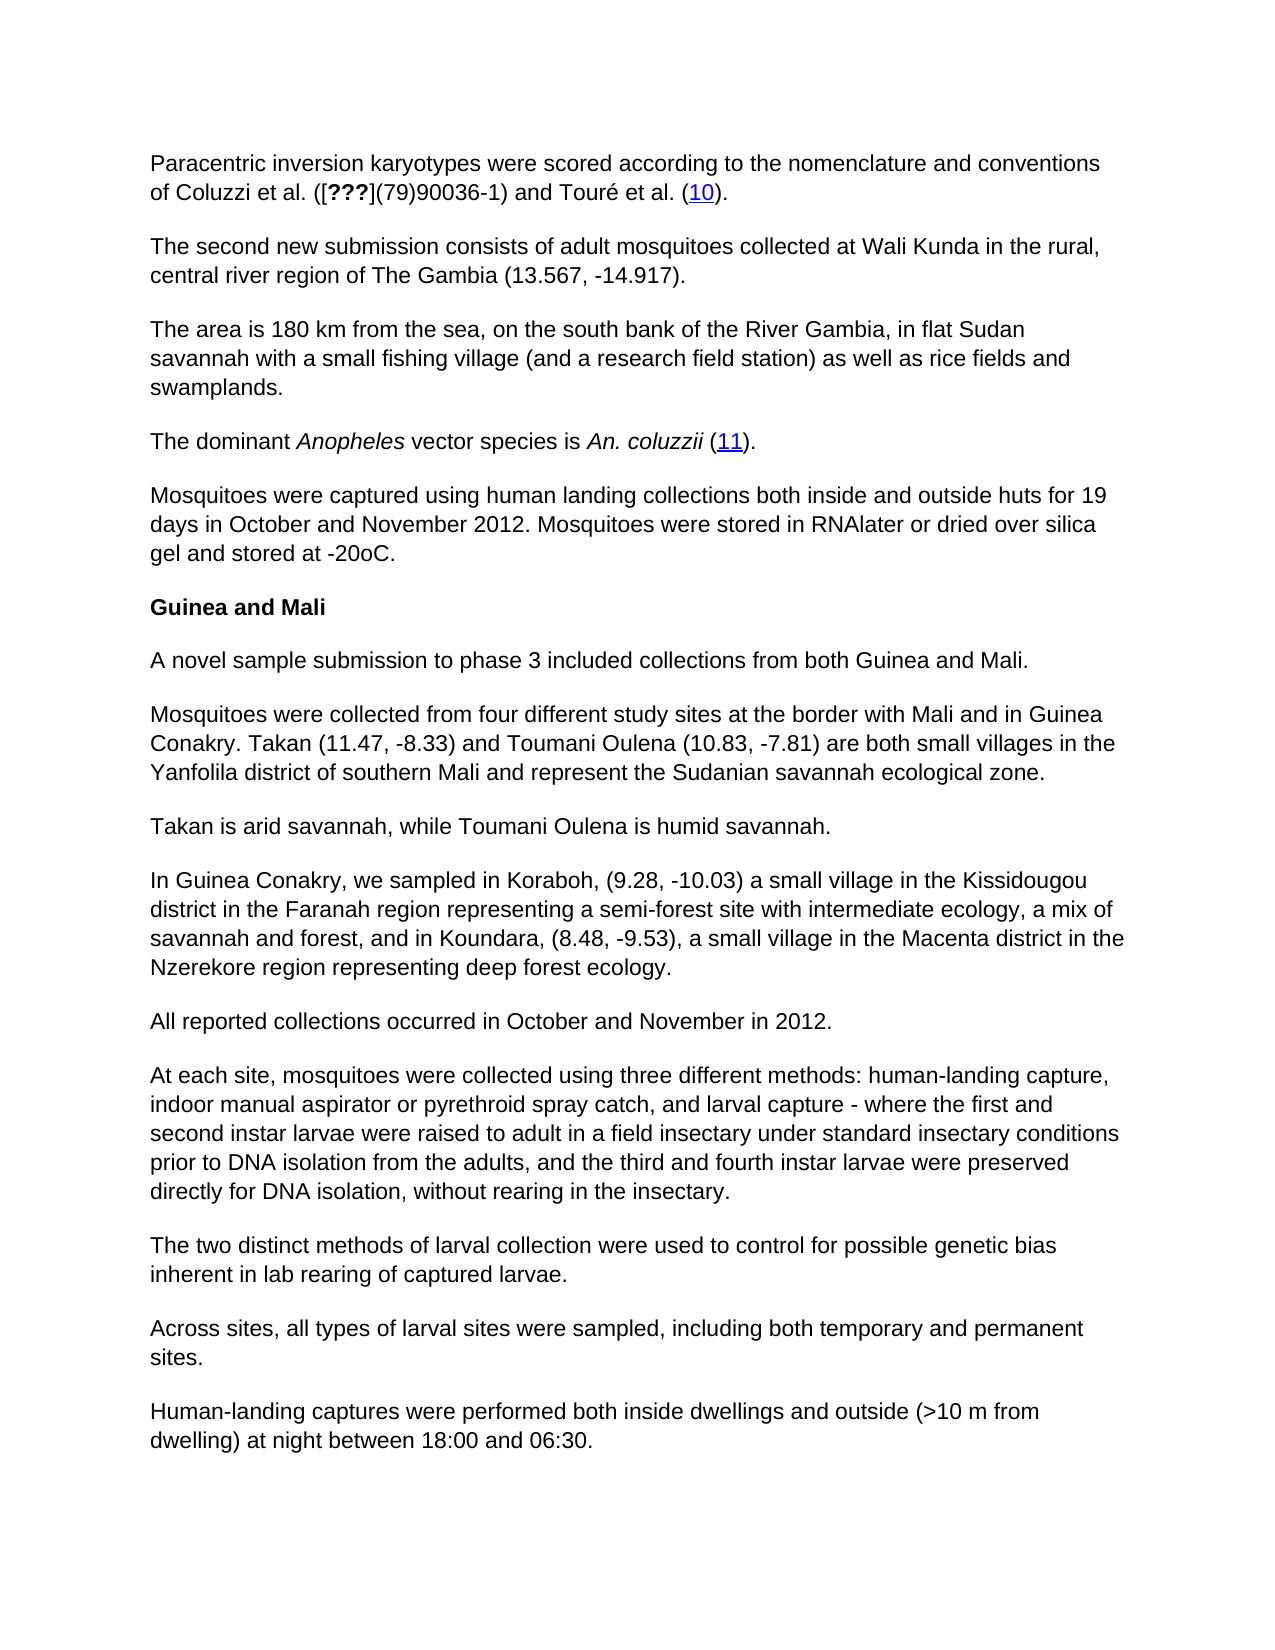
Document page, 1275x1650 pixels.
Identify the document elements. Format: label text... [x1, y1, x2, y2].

text The dominant Anopheles vector species is An. coluzzii (11). [150, 428, 1125, 454]
text In Guinea Conakry, we sampled in Koraboh, (9.28, -10.03) a small village in the Kissidougou district in the Faranah region representing a semi-forest site with intermediate ecology, a mix of savannah and forest, and in Koundara, (8.48, -9.53), a small village in the Macenta district in the Nzerekore region representing deep forest ecology. [150, 867, 1125, 981]
text Paracentric inversion karyotypes were scored according to the nomenclature and conventions of Coluzzi et al. ([???](79)90036-1) and Touré et al. (10). [150, 150, 1125, 205]
text All reported collections occurred in October and November in 2012. [150, 1008, 1125, 1034]
text Mosquitoes were captured using human landing collections both inside and outside huts for 19 days in October and November 2012. Mosquitoes were stored in RNAlater or dried over silica gel and stored at -20oC. [150, 482, 1125, 566]
text A novel sample submission to phase 3 included collections from both Guinea and Mali. [150, 647, 1125, 674]
text The two distinct methods of larval collection were used to control for possible genetic bias inherent in lab rearing of captured larvae. [150, 1232, 1125, 1287]
text Across sites, all types of larval sites were sampled, including both temporary and permanent sites. [150, 1315, 1125, 1370]
text Mosquitoes were collected from four different study sites at the border with Mali and in Guinea Conakry. Takan (11.47, -8.33) and Toumani Oulena (10.83, -7.81) are both small villages in the Yanfolila district of southern Mali and represent the Sudanian savannah ecological zone. [150, 701, 1125, 786]
text Guinea and Mali [150, 593, 1125, 620]
text The second new submission consists of adult mosquitoes collected at Wali Kunda in the rural, central river region of The Gambia (13.567, -14.917). [150, 233, 1125, 288]
text Takan is arid savannah, while Toumani Oulena is humid savannah. [150, 813, 1125, 840]
text At each site, mosquitoes were collected using three different methods: human-landing capture, indoor manual aspirator or pyrethroid spray catch, and larval capture - where the first and second instar larvae were raised to adult in a field insectary under standard insectary conditions prior to DNA isolation from the adults, and the third and fourth instar larvae were preserved directly for DNA isolation, without rearing in the insectary. [150, 1062, 1125, 1204]
text Human-landing captures were performed both inside dwellings and outside (>10 m from dwelling) at night between 18:00 and 06:30. [150, 1398, 1125, 1453]
text The area is 180 km from the sea, on the south bank of the River Gambia, in flat Sudan savannah with a small fishing village (and a research field station) as well as rice fields and swamplands. [150, 316, 1125, 400]
